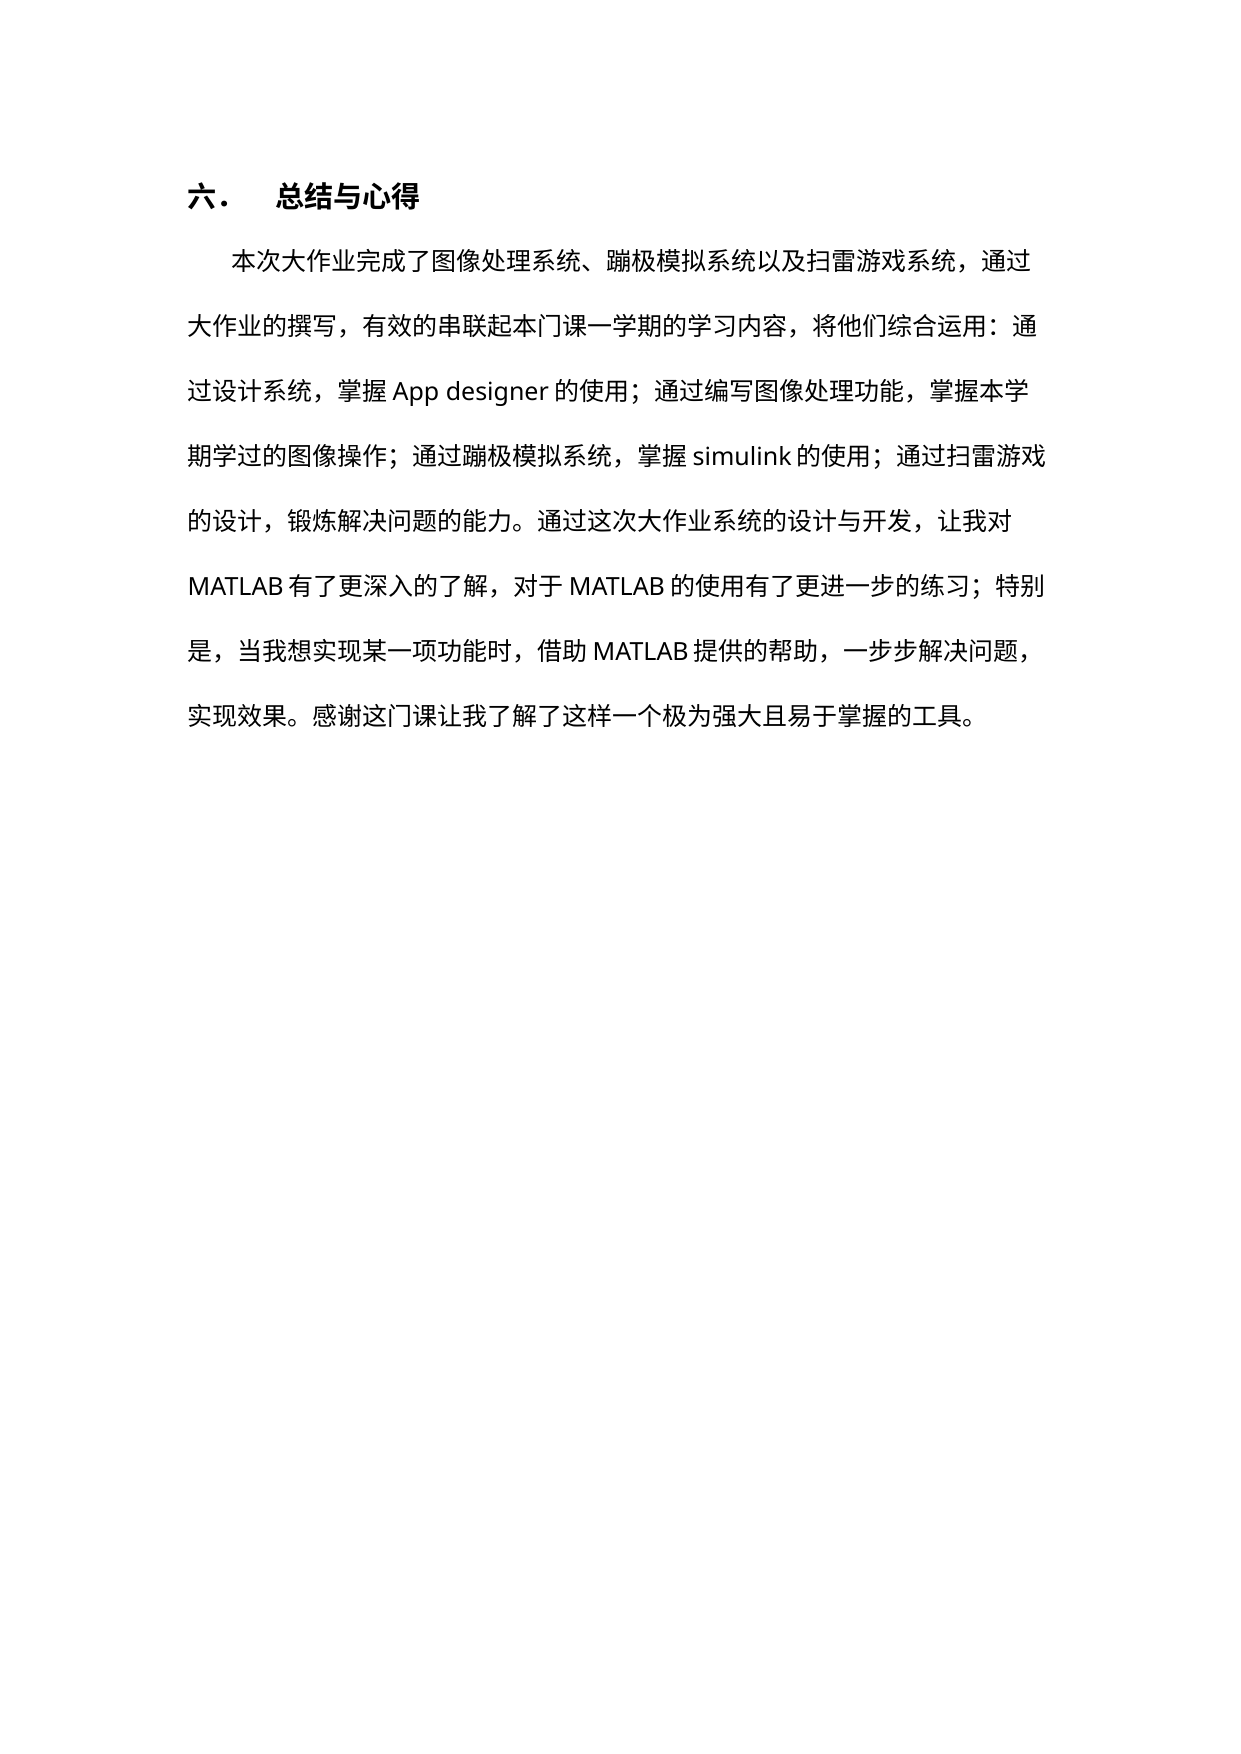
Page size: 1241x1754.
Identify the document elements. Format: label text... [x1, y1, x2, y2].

text 本次大作业完成了图像处理系统、蹦极模拟系统以及扫雷游戏系统，通过大作业的撰写，有效的串联起本门课一学期的学习内容，将他们综合运用：通过设计系统，掌握App designer的使用；通过编写图像处理功能，掌握本学期学过的图像操作；通过蹦极模拟系统，掌握simulink的使用；通过扫雷游戏的设计，锻炼解决问题的能力。通过这次大作业系统的设计与开发，让我对MATLAB有了更深入的了解，对于MATLAB的使用有了更进一步的练习；特别是，当我想实现某一项功能时，借助MATLAB提供的帮助，一步步解决问题，实现效果。感谢这门课让我了解了这样一个极为强大且易于掌握的工具。 [187, 227, 1053, 747]
list 总结与心得 [187, 162, 1053, 227]
